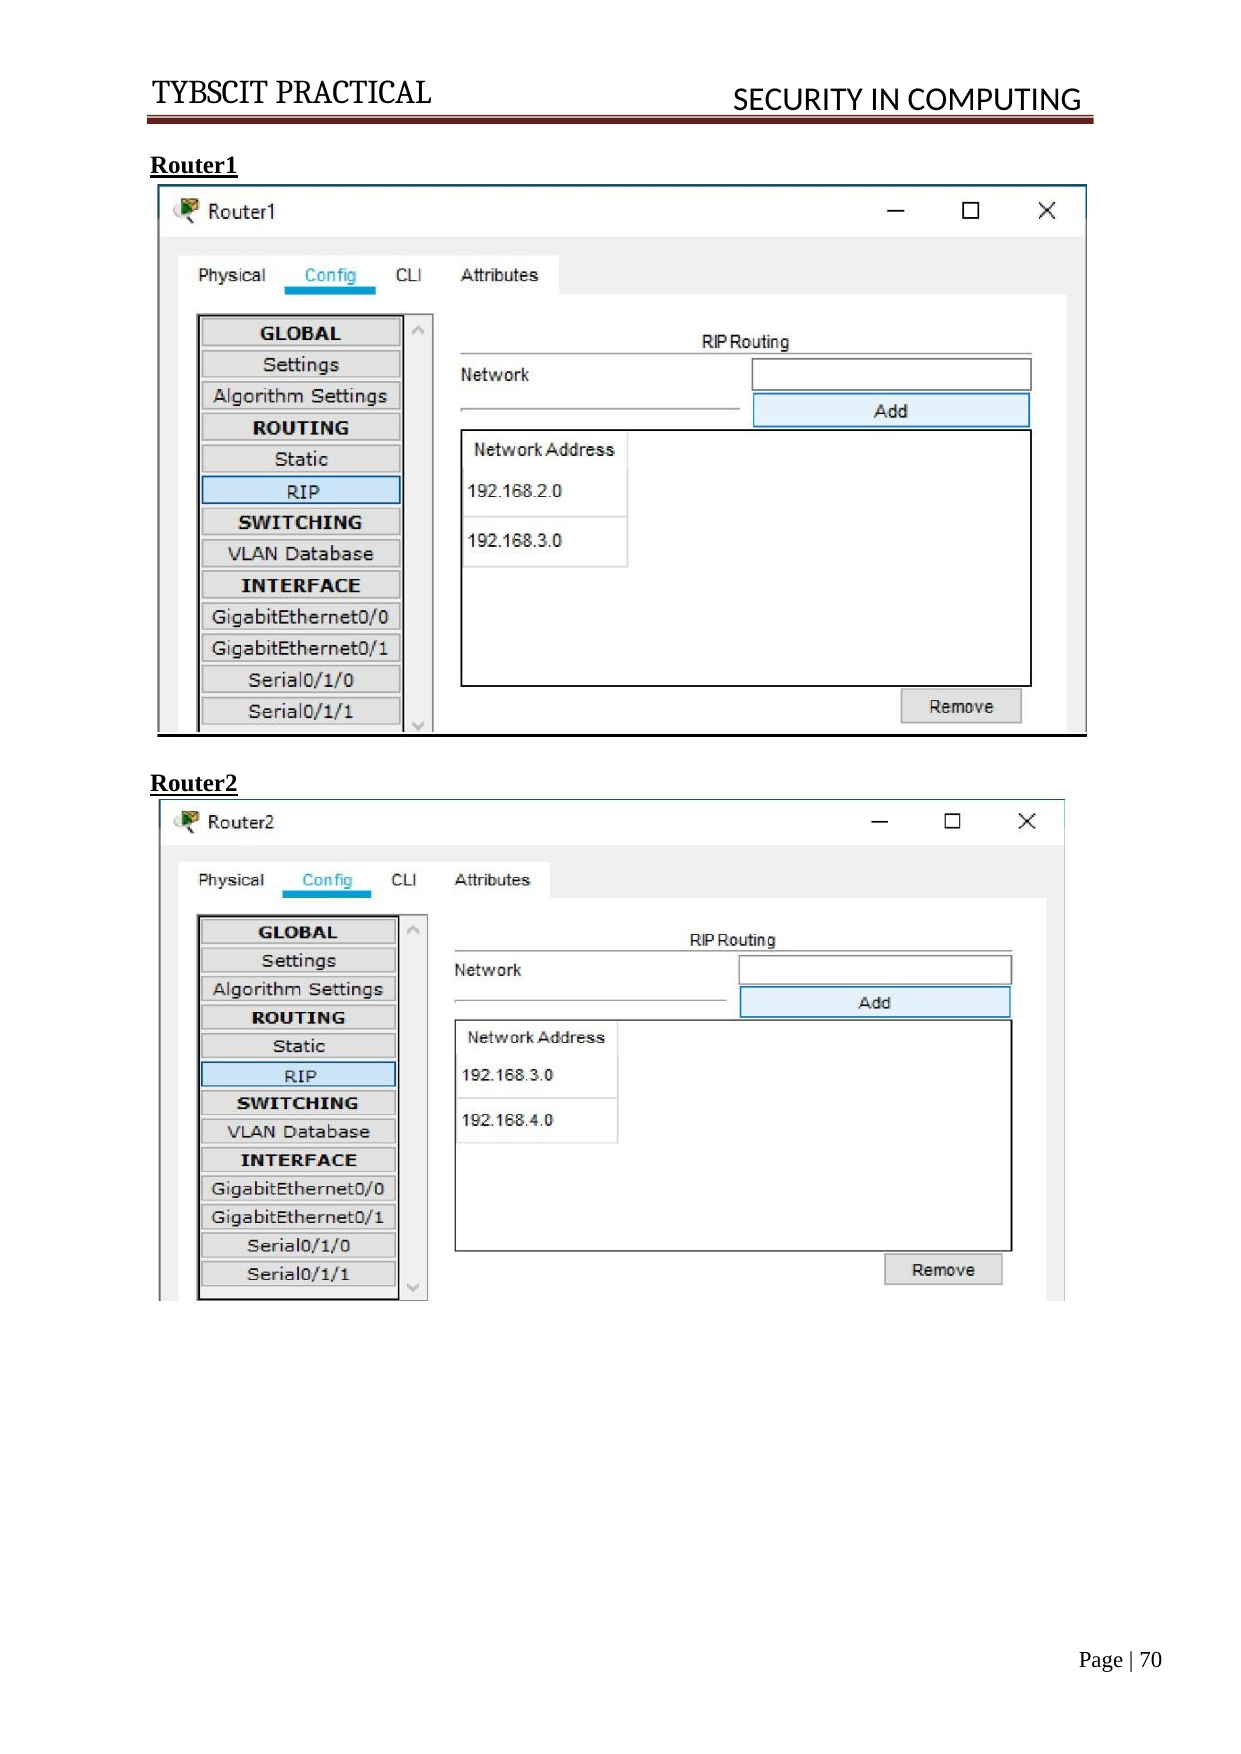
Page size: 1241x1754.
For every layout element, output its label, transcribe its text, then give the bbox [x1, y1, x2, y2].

text Router2 [150, 768, 1171, 797]
picture [157, 184, 1087, 737]
text Router1 [150, 150, 1171, 178]
picture [158, 799, 1065, 1301]
